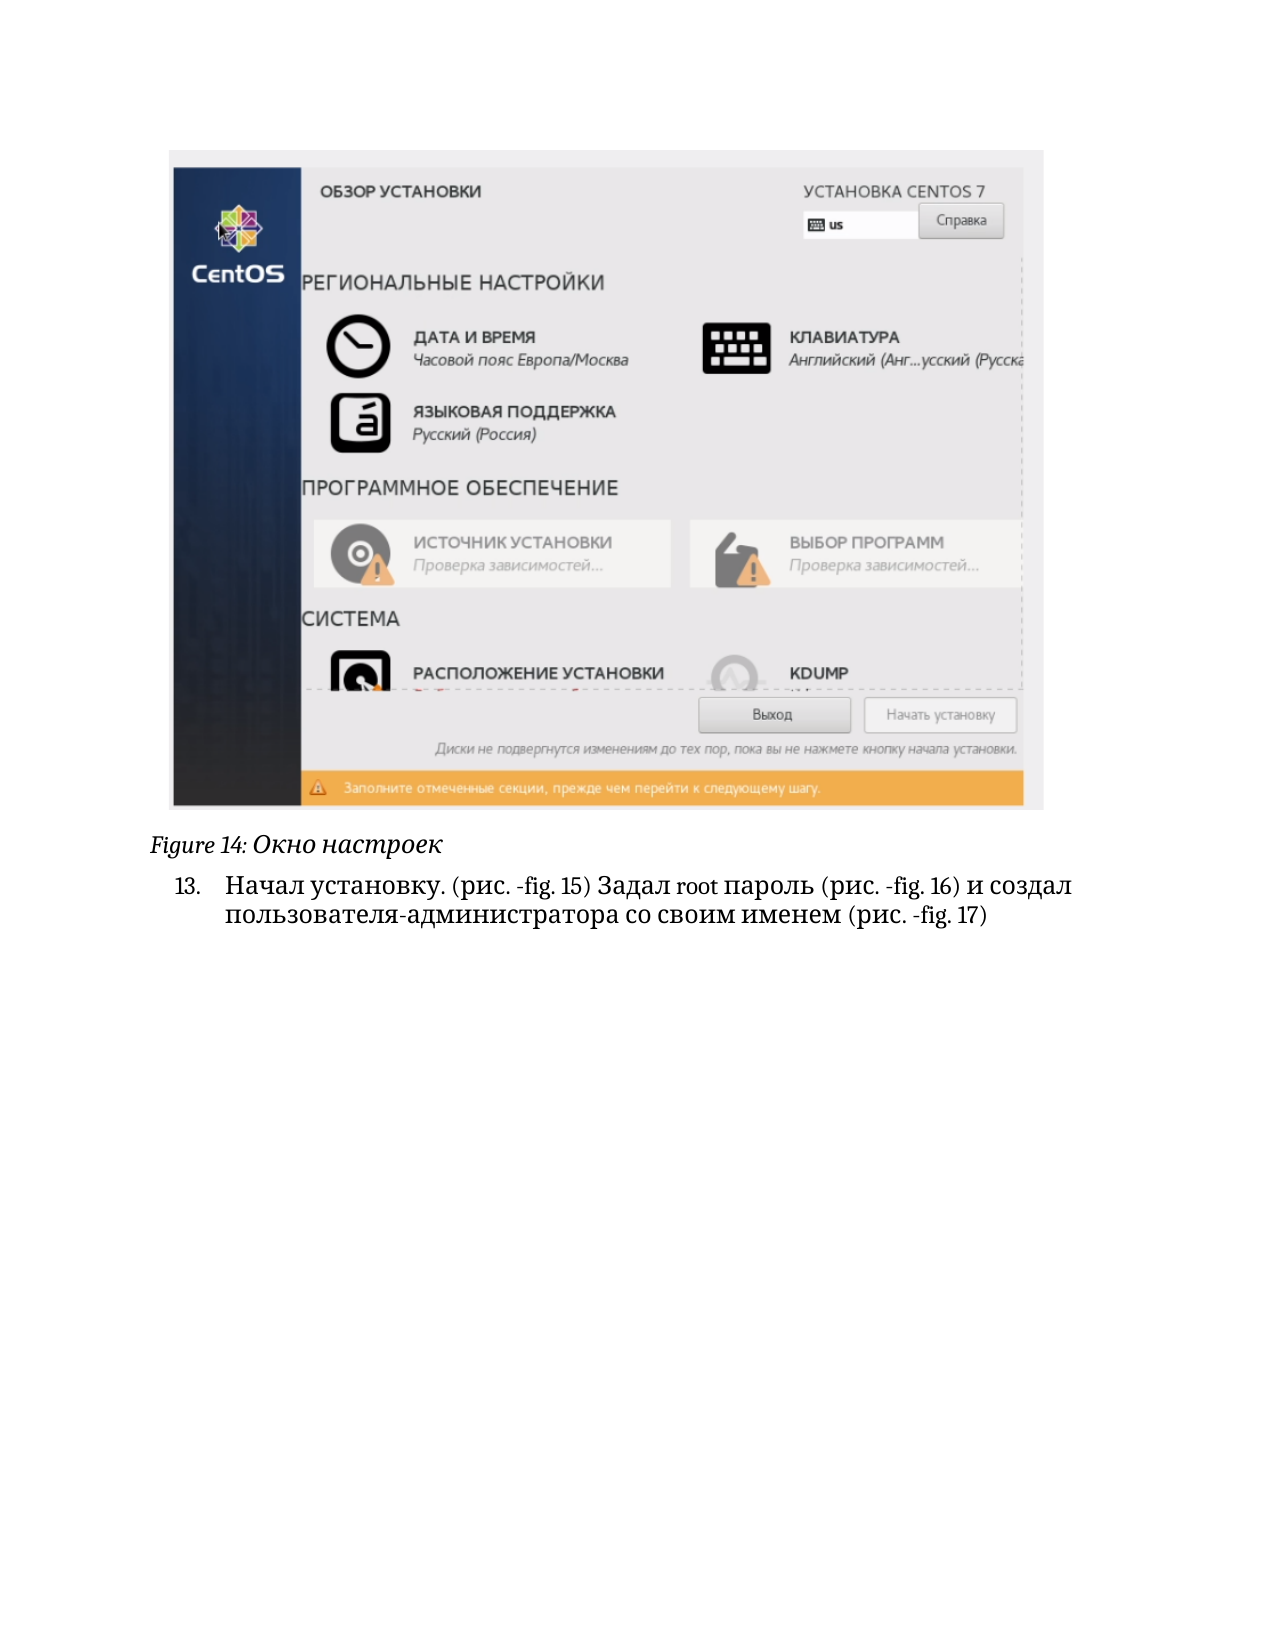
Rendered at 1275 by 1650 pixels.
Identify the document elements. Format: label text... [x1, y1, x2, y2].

text Figure 14: Окно настроек [150, 831, 1125, 859]
picture [168, 150, 1044, 810]
list Начал установку. (рис. -fig. 15) Задал root пароль (рис. -fig. 16) и создал пользователя-администратора со своим именем (рис. -fig. 17) [175, 872, 1125, 929]
